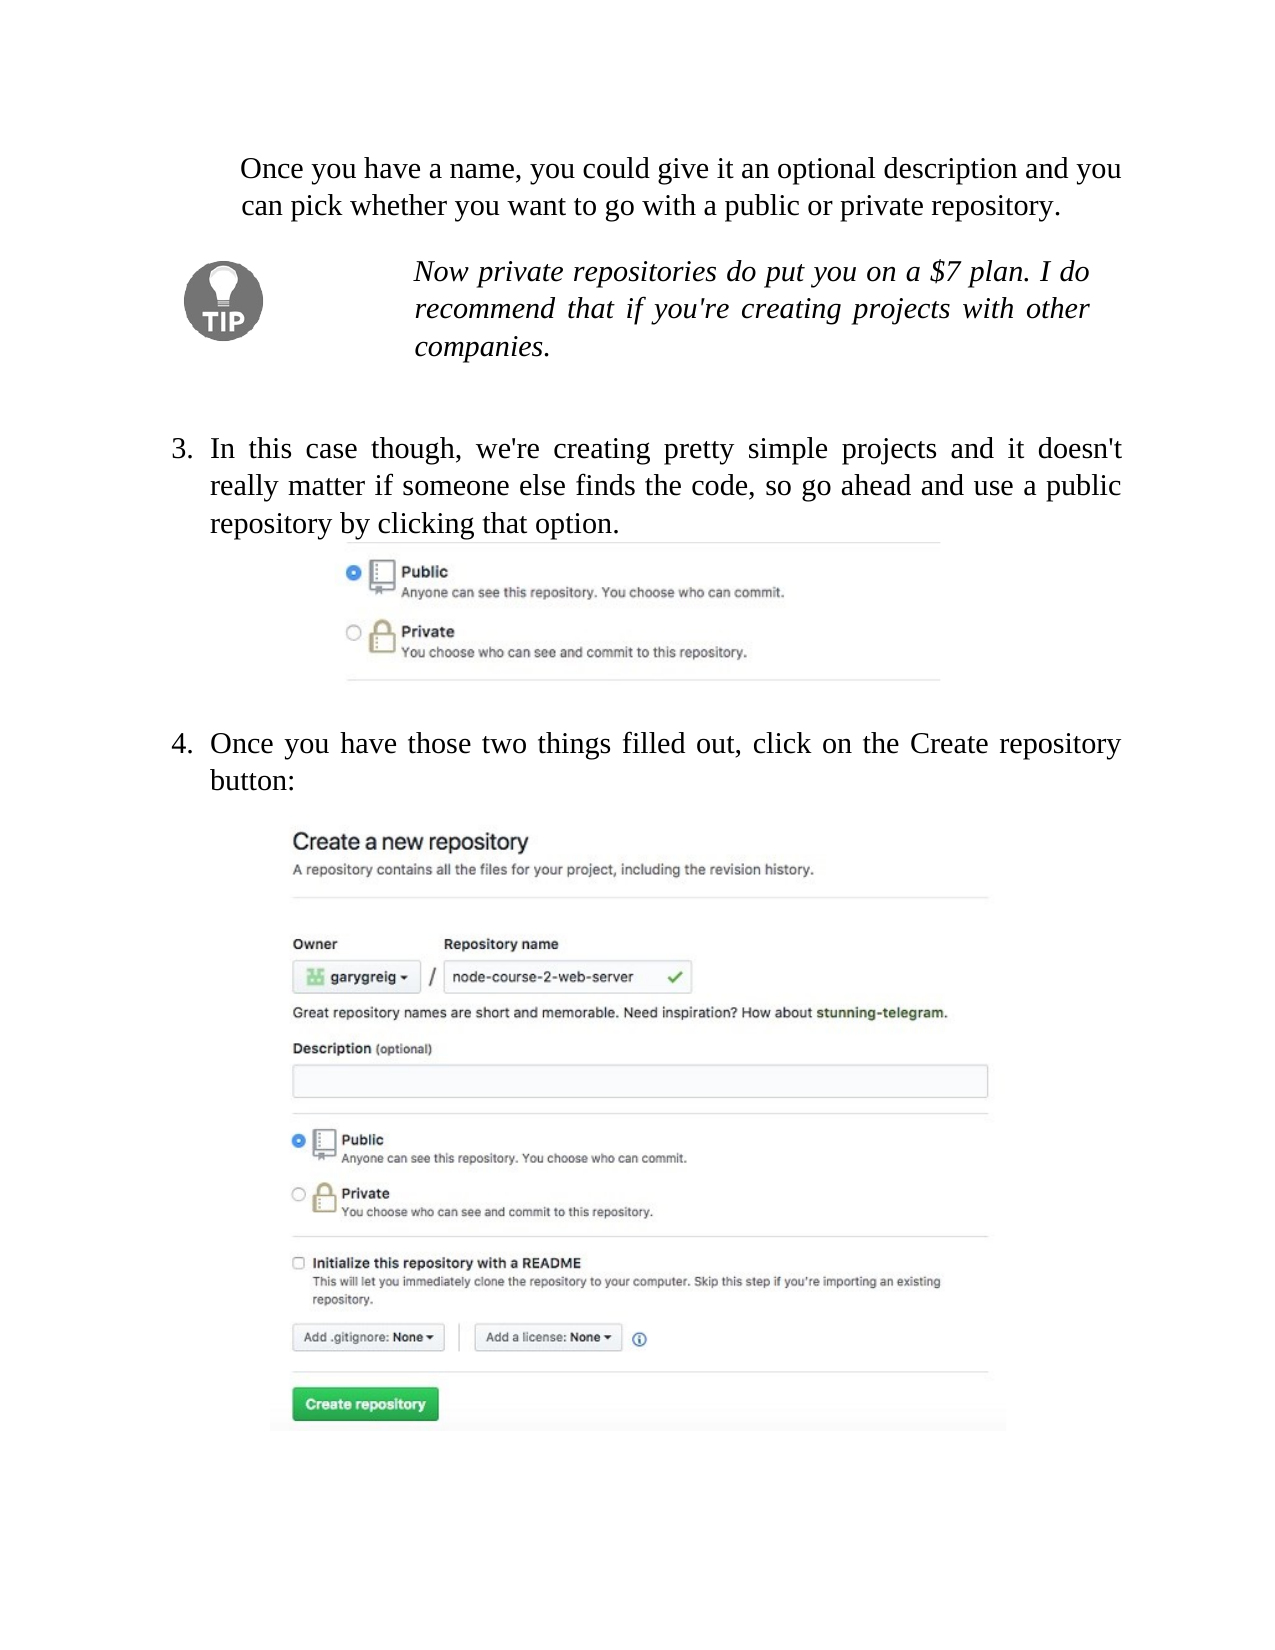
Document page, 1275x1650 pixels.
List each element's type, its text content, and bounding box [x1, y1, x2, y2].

text Now private repositories do put you on a $7 plan. I do recommend that if you're creating projects with other companies. [279, 253, 1094, 363]
picture [270, 815, 1007, 1431]
picture [334, 542, 941, 685]
list Once you have those two things filled out, click on the Create repository button: [171, 725, 1123, 797]
picture [180, 257, 266, 344]
list In this case though, we're creating pretty simple projects and it doesn't really matter if someone else finds the code, so go ahead and use a public repository by clicking that option. [171, 430, 1123, 539]
text Once you have a name, you could give it an optional description and you can pick whether you want to go with a public or private repository. [240, 150, 1123, 222]
